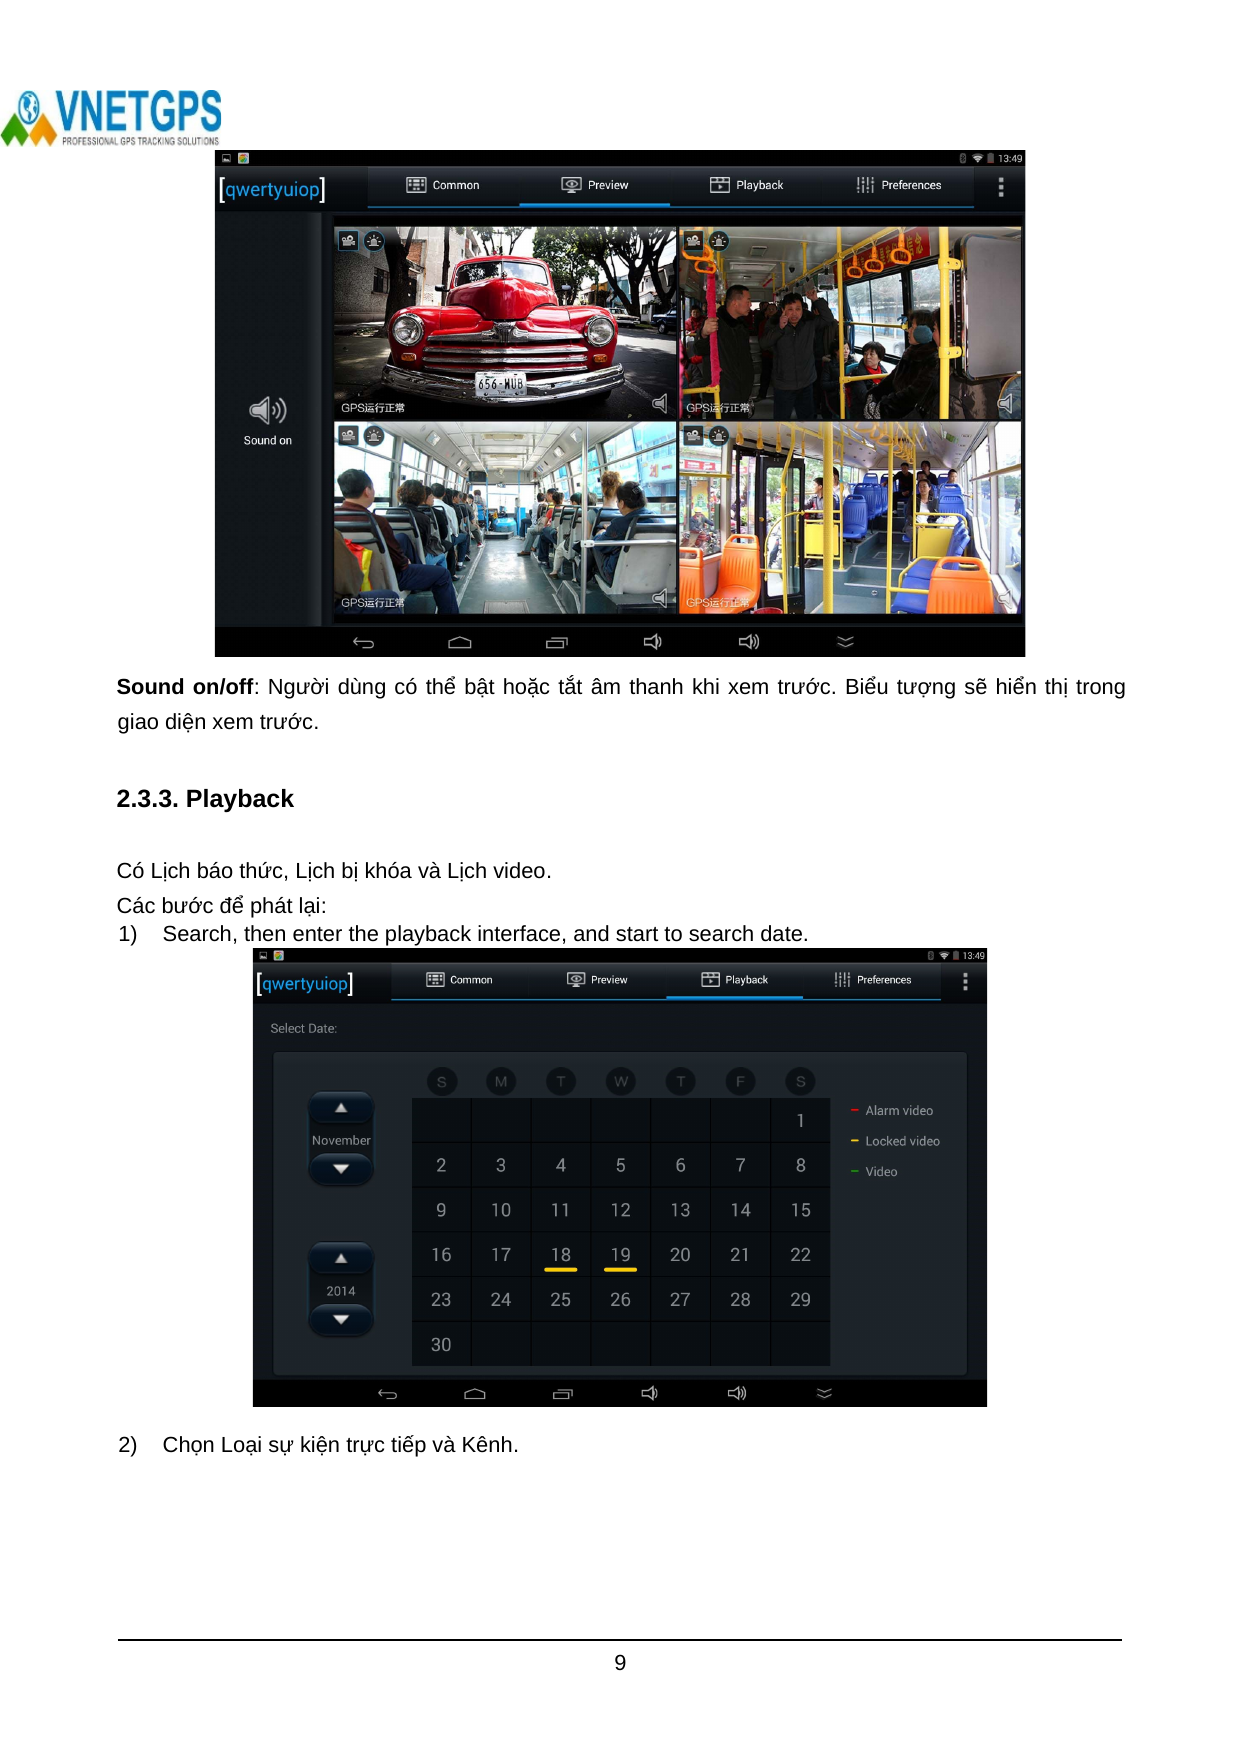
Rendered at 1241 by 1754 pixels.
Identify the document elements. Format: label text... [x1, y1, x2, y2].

list Search, then enter the playback interface, and start to search date. [118, 921, 1129, 946]
text Các bước để phát lại: [116, 893, 1129, 918]
subtitle 2.3.3. Playback [116, 784, 1129, 813]
text Sound on/off: Người dùng có thể bật hoặc tắt âm thanh khi xem trước. Biểu tượng sẽ hiển thị trong giao diện xem trước. [116, 674, 1129, 734]
list Chọn Loại sự kiện trực tiếp và Kênh. [118, 1432, 1129, 1457]
picture [214, 150, 1026, 657]
picture [0, 90, 222, 147]
text Có Lịch báo thức, Lịch bị khóa và Lịch video. [116, 858, 1129, 883]
picture [252, 948, 988, 1407]
